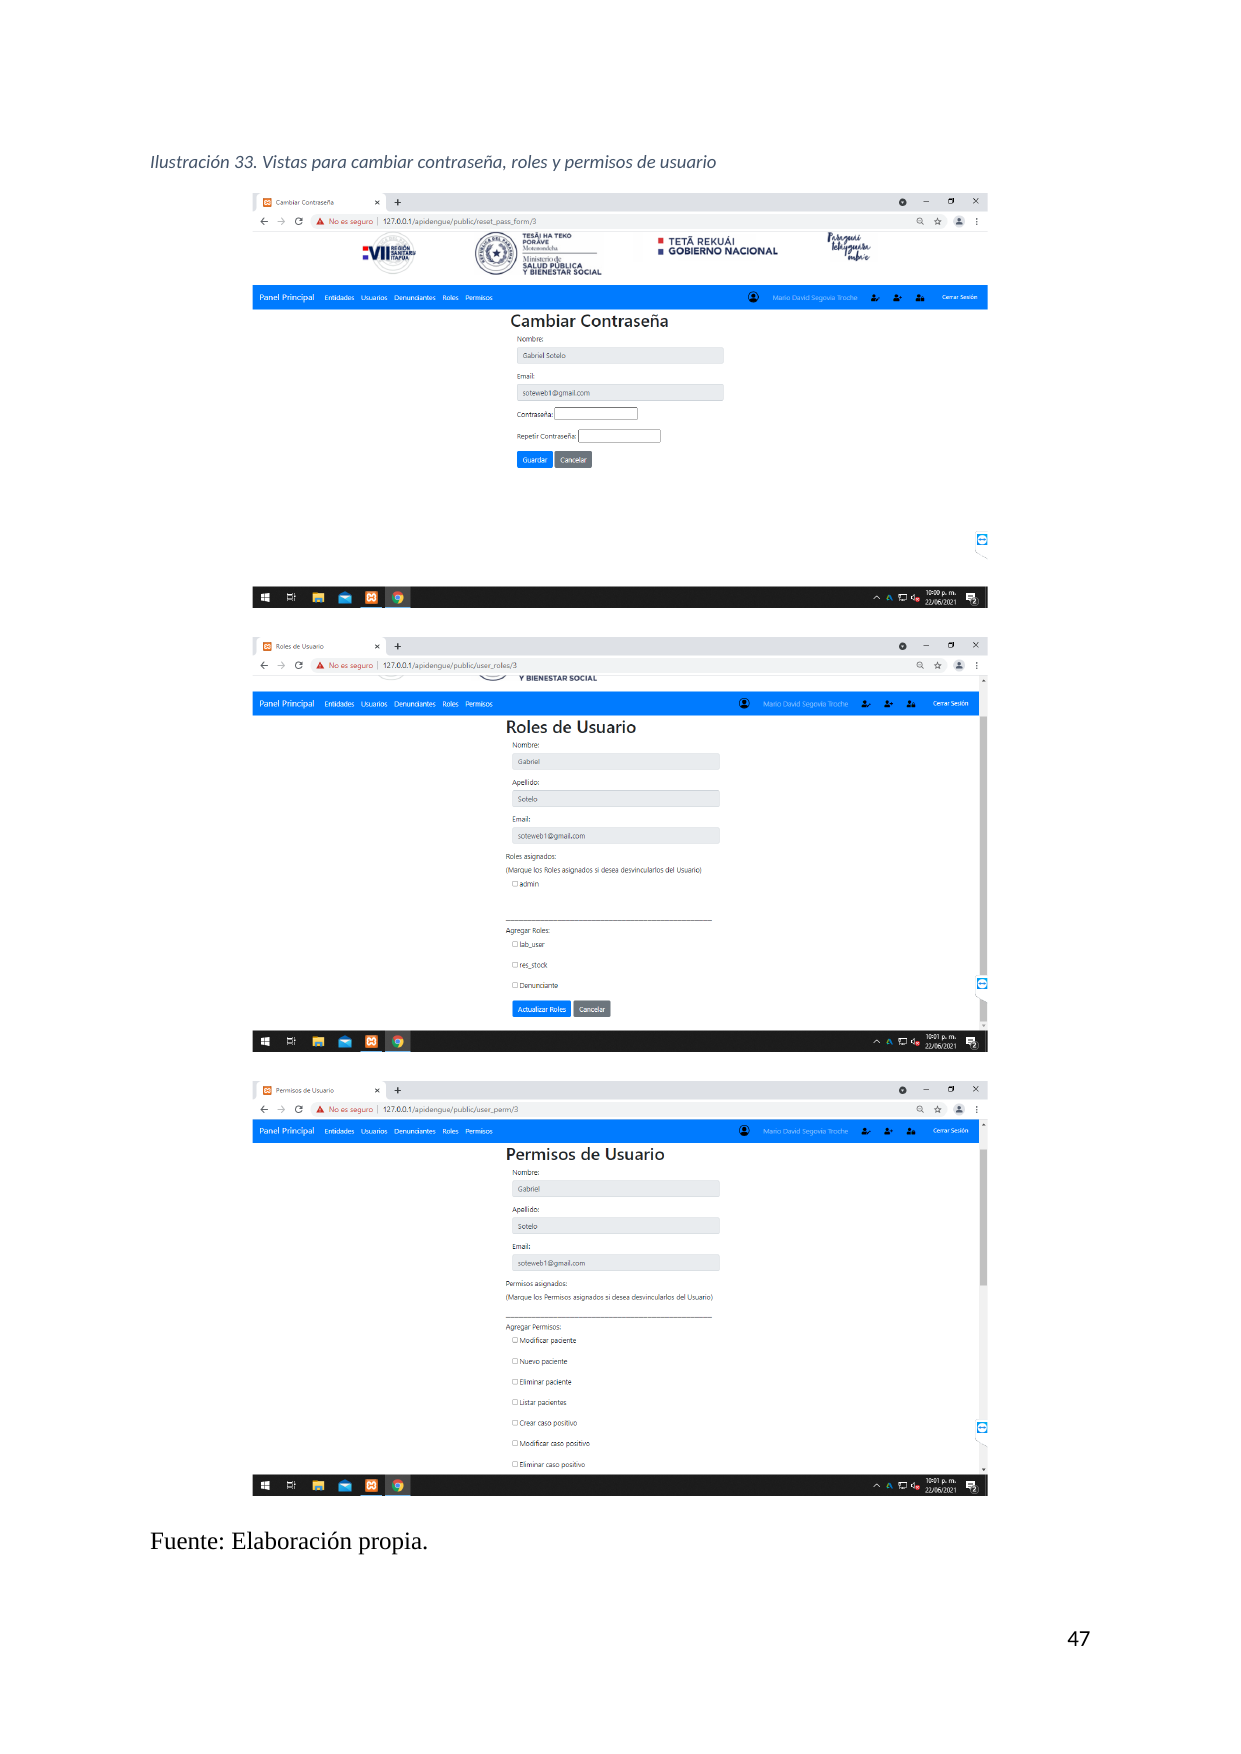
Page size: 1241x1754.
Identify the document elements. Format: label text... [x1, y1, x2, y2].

text Fuente: Elaboración propia. [150, 1526, 1090, 1555]
picture [252, 193, 988, 608]
picture [252, 637, 988, 1052]
text Ilustración 33. Vistas para cambiar contraseña, roles y permisos de usuario [150, 150, 1090, 173]
picture [252, 1081, 988, 1496]
